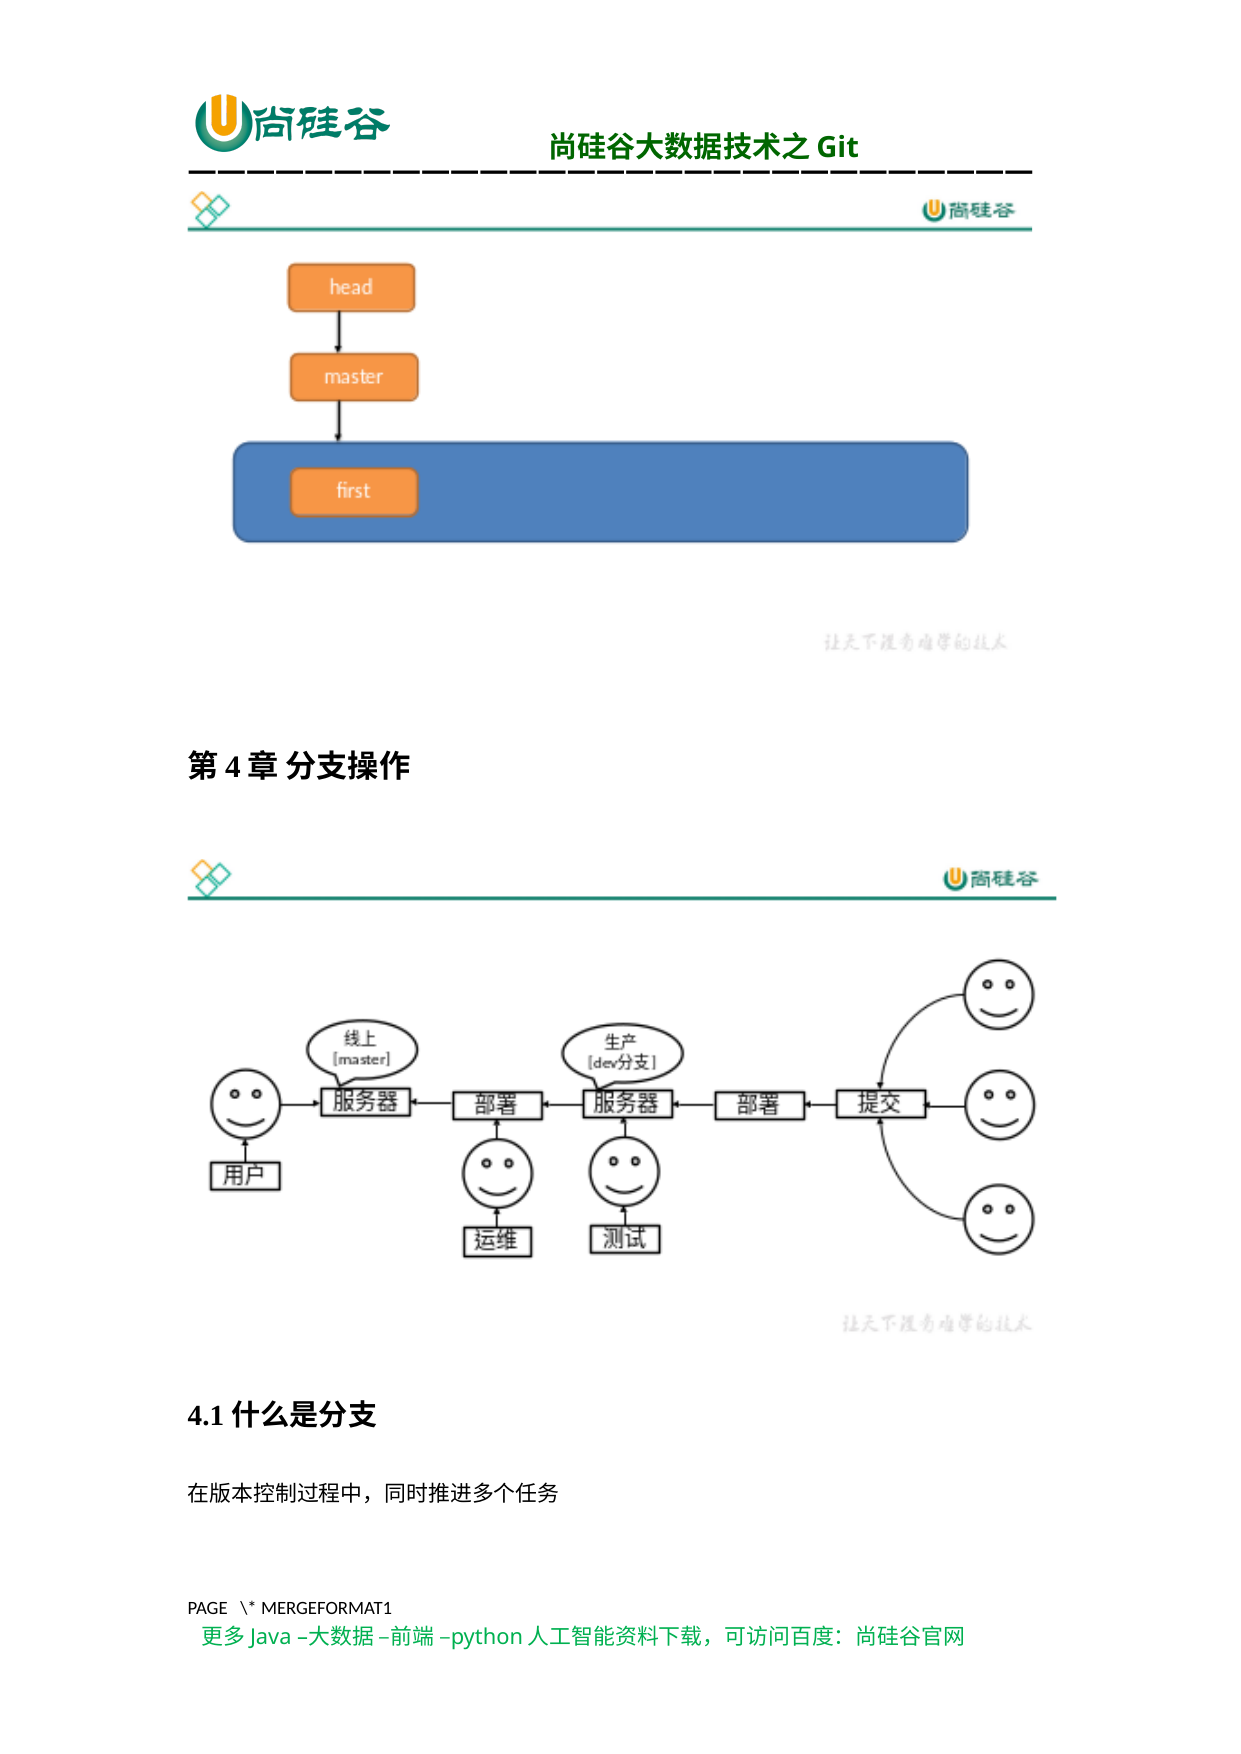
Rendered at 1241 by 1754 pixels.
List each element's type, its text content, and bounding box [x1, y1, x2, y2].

subtitle 第4章 分支操作 [187, 731, 1053, 796]
subtitle 4.1 什么是分支 [187, 1380, 1053, 1445]
picture [187, 88, 395, 158]
text 在版本控制过程中，同时推进多个任务 [187, 1475, 1053, 1508]
